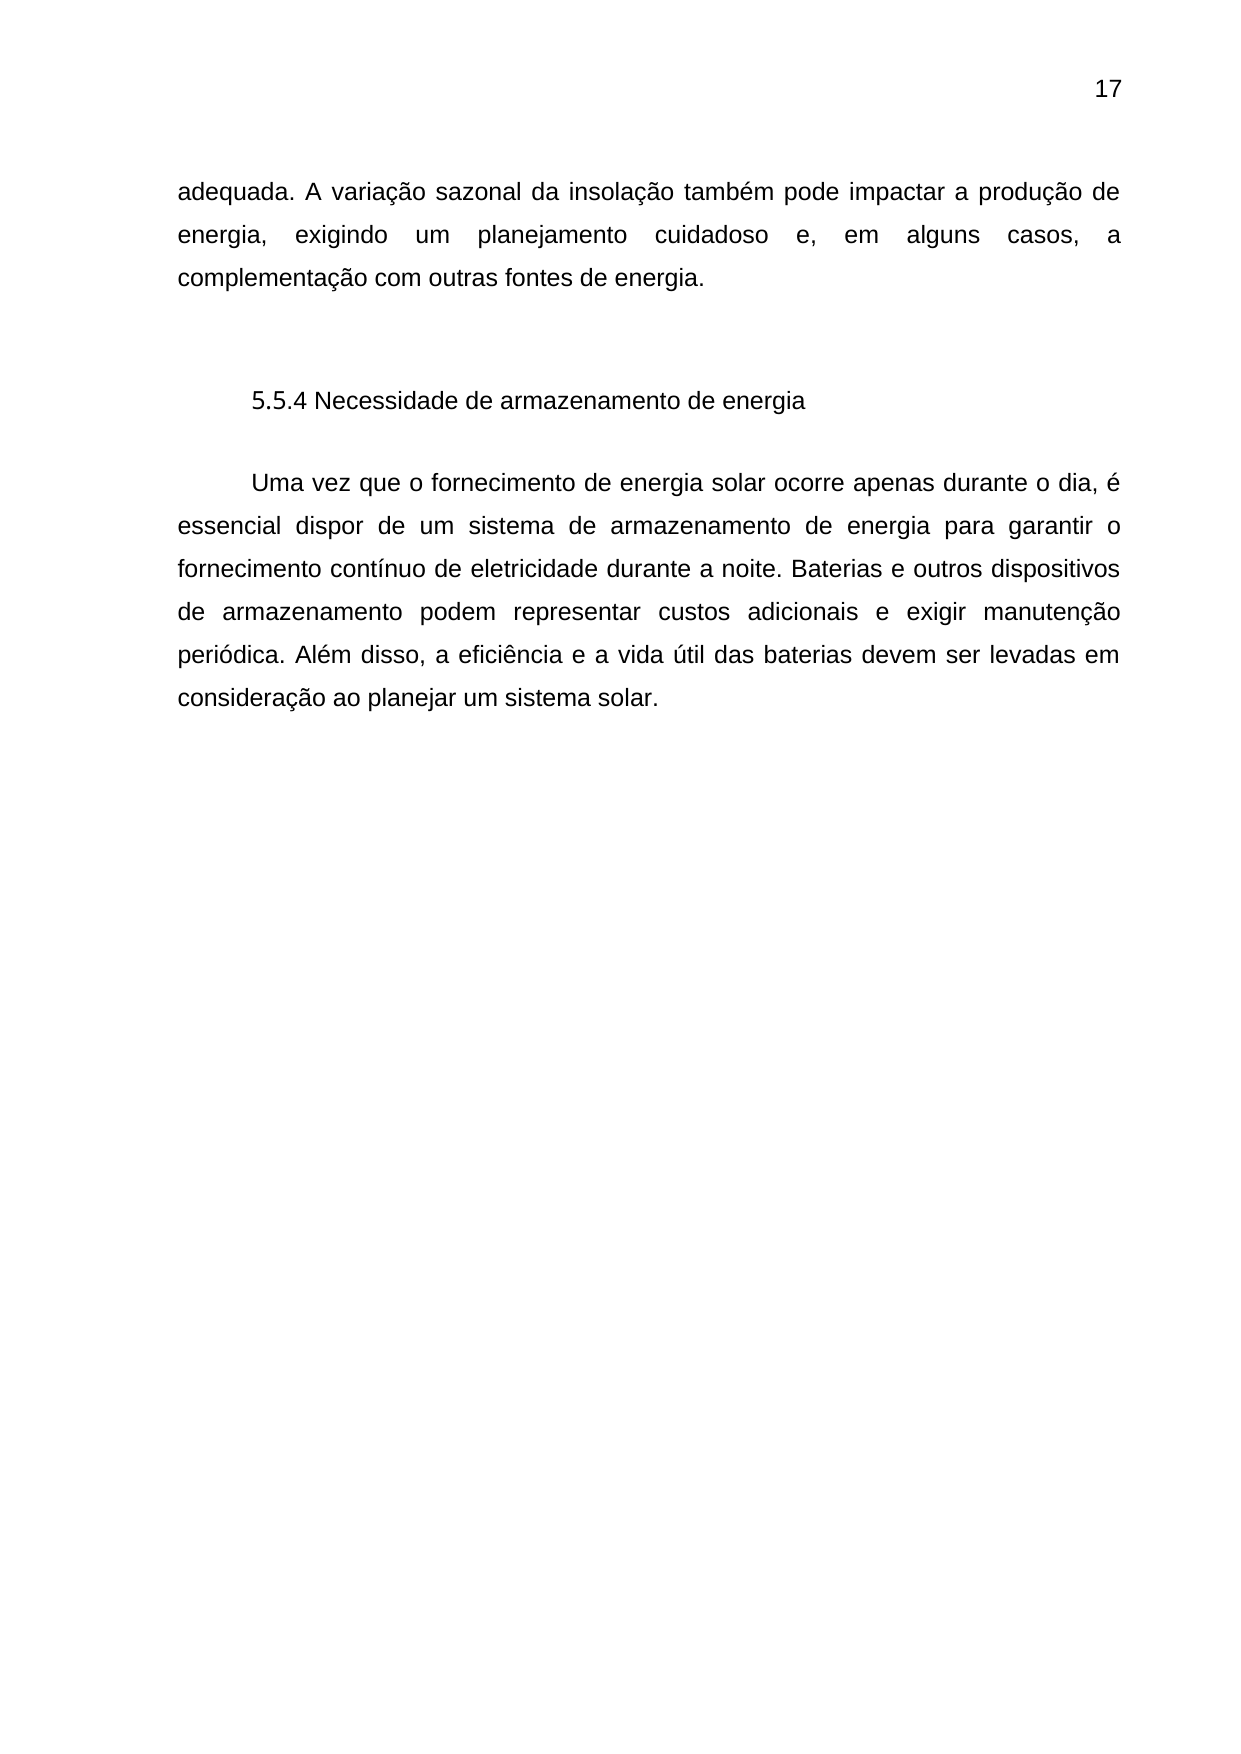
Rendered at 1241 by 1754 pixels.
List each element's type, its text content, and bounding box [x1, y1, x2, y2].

text Uma vez que o fornecimento de energia solar ocorre apenas durante o dia, é essencial dispor de um sistema de armazenamento de energia para garantir o fornecimento contínuo de eletricidade durante a noite. Baterias e outros dispositivos de armazenamento podem representar custos adicionais e exigir manutenção periódica. Além disso, a eficiência e a vida útil das baterias devem ser levadas em consideração ao planejar um sistema solar. [177, 467, 1122, 712]
subtitle 5.5.4 Necessidade de armazenamento de energia [177, 383, 1122, 417]
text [177, 177, 1122, 292]
